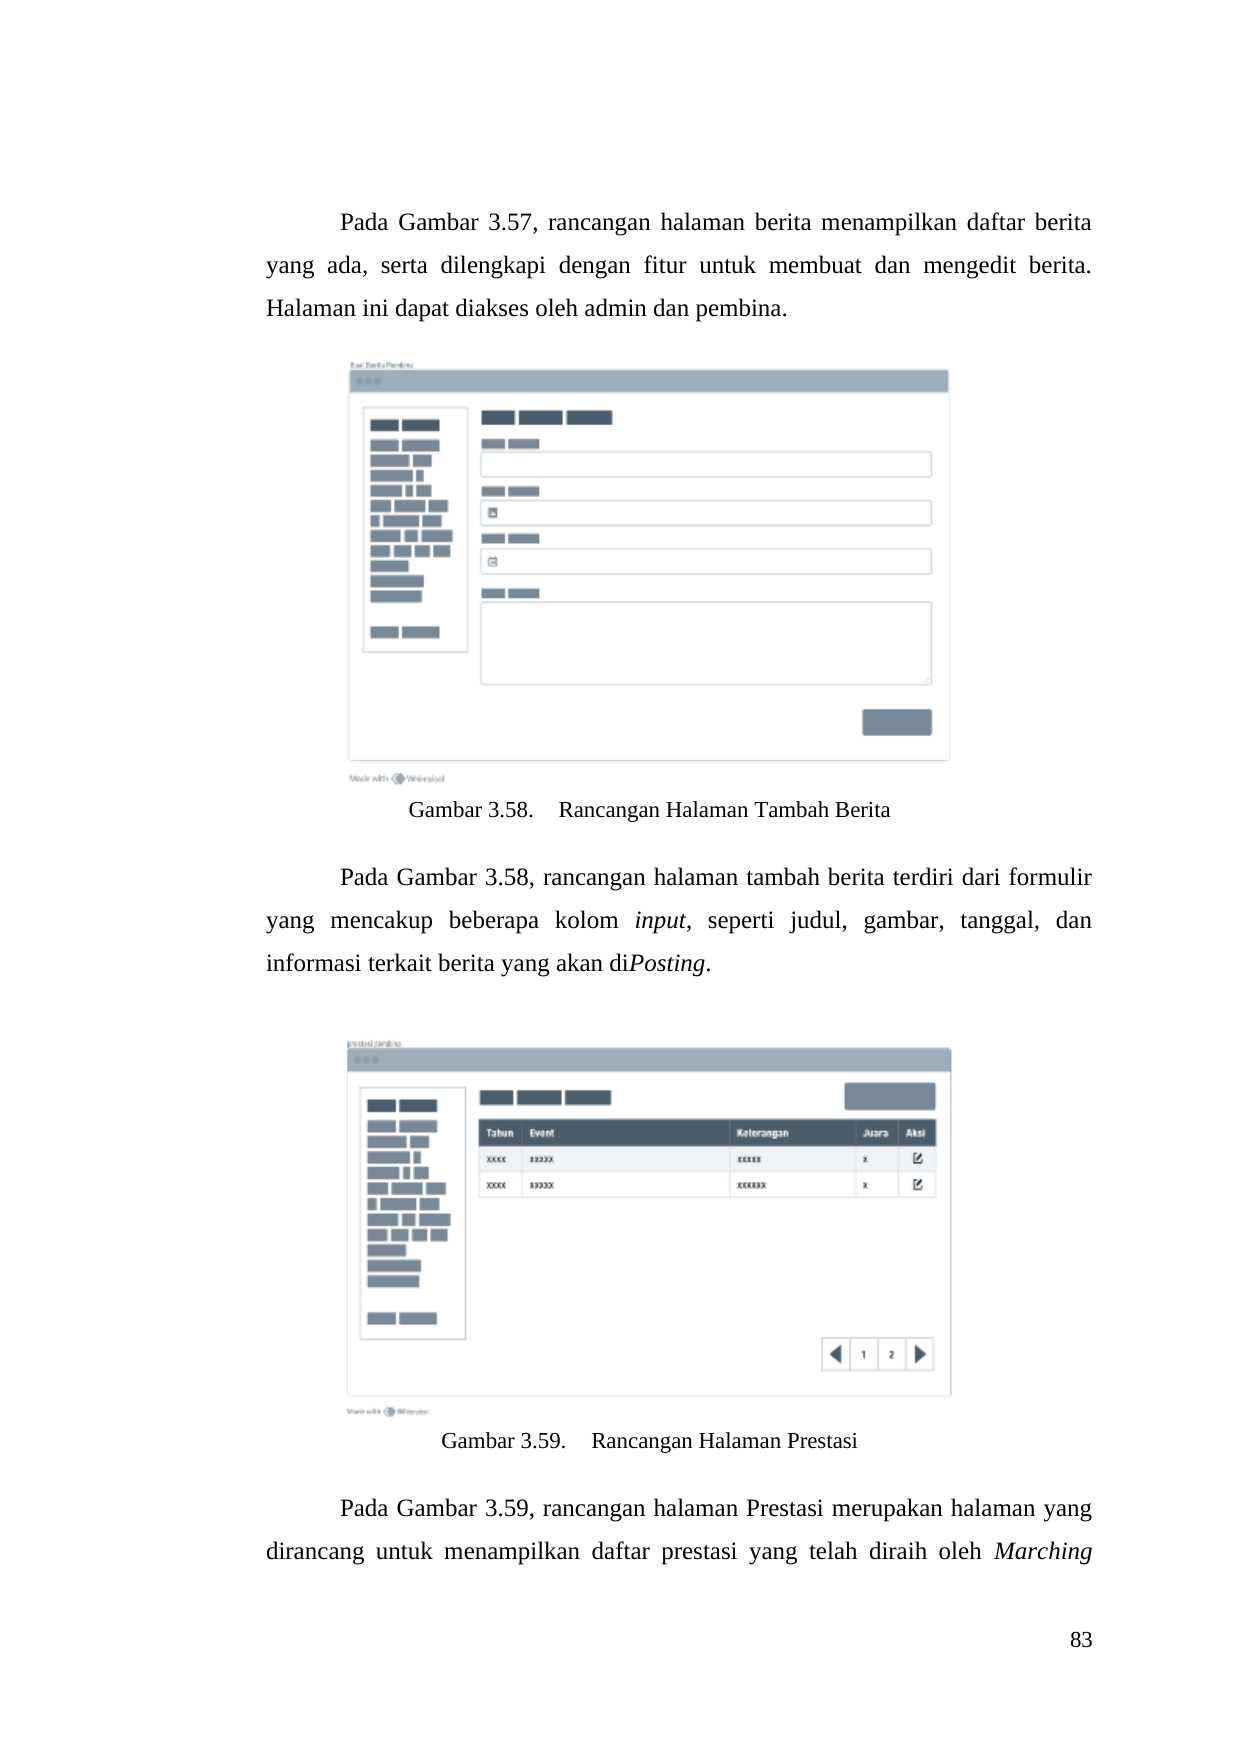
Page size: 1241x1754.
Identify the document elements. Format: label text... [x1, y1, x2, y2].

list Rancangan Halaman Tambah Berita [207, 796, 1092, 823]
picture [329, 1017, 970, 1428]
list Rancangan Halaman Prestasi [207, 1427, 1092, 1453]
text Pada Gambar 3.57, rancangan halaman berita menampilkan daftar berita yang ada, serta dilengkapi dengan fitur untuk membuat dan mengedit berita. Halaman ini dapat diakses oleh admin dan pembina. [266, 207, 1092, 322]
text Pada Gambar 3.58, rancangan halaman tambah berita terdiri dari formulir yang mencakup beberapa kolom input, seperti judul, gambar, tanggal, dan informasi terkait berita yang akan diPosting. [266, 862, 1092, 977]
picture [329, 336, 970, 797]
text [266, 1493, 1092, 1565]
